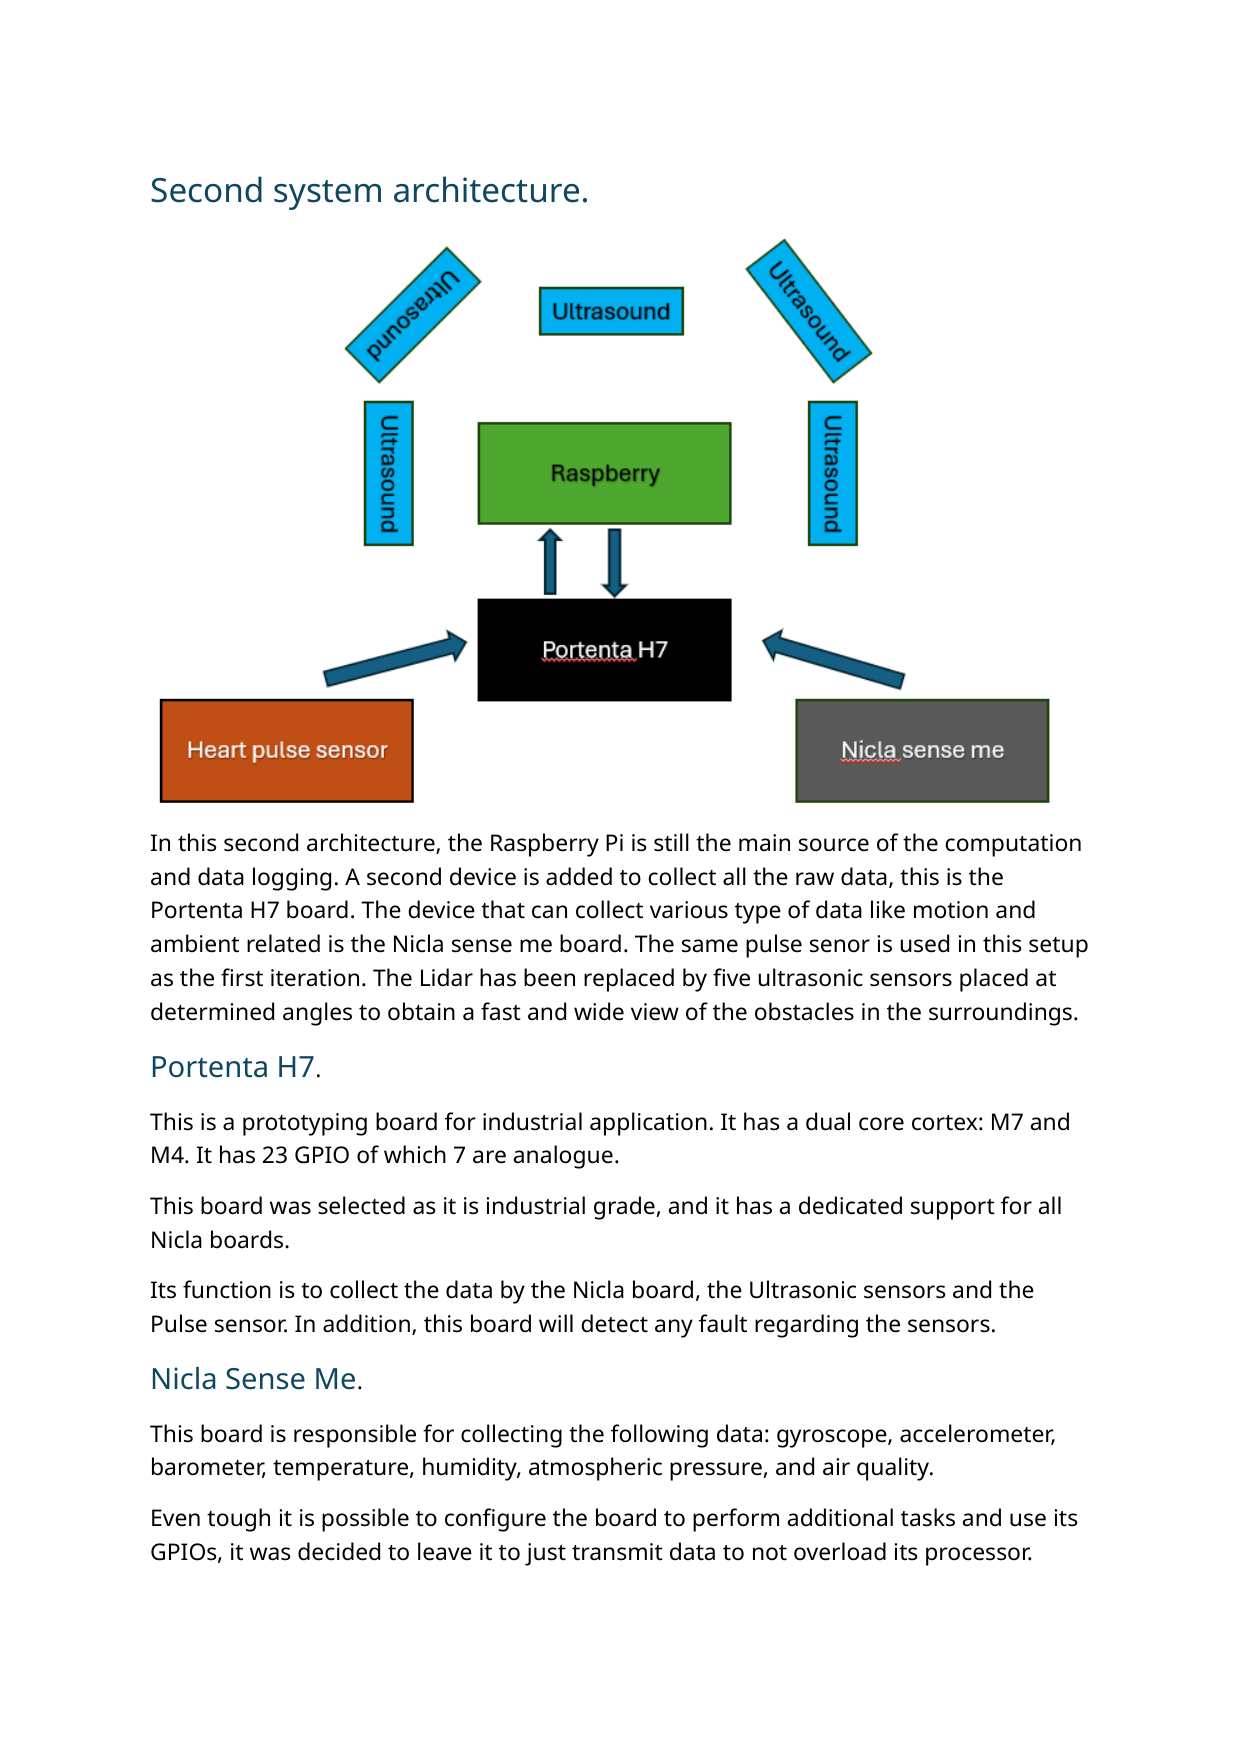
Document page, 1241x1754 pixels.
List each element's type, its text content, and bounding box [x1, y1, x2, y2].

text Even tough it is possible to configure the board to perform additional tasks and use its GPIOs, it was decided to leave it to just transmit data to not overload its processor. [150, 1502, 1090, 1567]
text Nicla Sense Me. [150, 1358, 1090, 1398]
text Its function is to collect the data by the Nicla board, the Ultrasonic sensors and the Pulse sensor. In addition, this board will detect any fault regarding the sensors. [150, 1274, 1090, 1339]
text This board was selected as it is industrial grade, and it has a dedicated support for all Nicla boards. [150, 1190, 1090, 1255]
text This board is responsible for collecting the following data: gyroscope, accelerometer, barometer, temperature, humidity, atmospheric pressure, and air quality. [150, 1418, 1090, 1483]
text In this second architecture, the Raspberry Pi is still the main source of the computation and data logging. A second device is added to collect all the raw data, this is the Portenta H7 board. The device that can collect various type of data like motion and ambient related is the Nicla sense me board. The same pulse senor is used in this setup as the first iteration. The Lidar has been replaced by five ultrasonic sensors placed at determined angles to obtain a fast and wide view of the obstacles in the surroundings. [150, 827, 1090, 1027]
subtitle Second system architecture. [150, 167, 1090, 212]
picture [150, 223, 1057, 808]
text This is a prototyping board for industrial application. It has a dual core cortex: M7 and M4. It has 23 GPIO of which 7 are analogue. [150, 1106, 1090, 1171]
text Portenta H7. [150, 1046, 1090, 1086]
